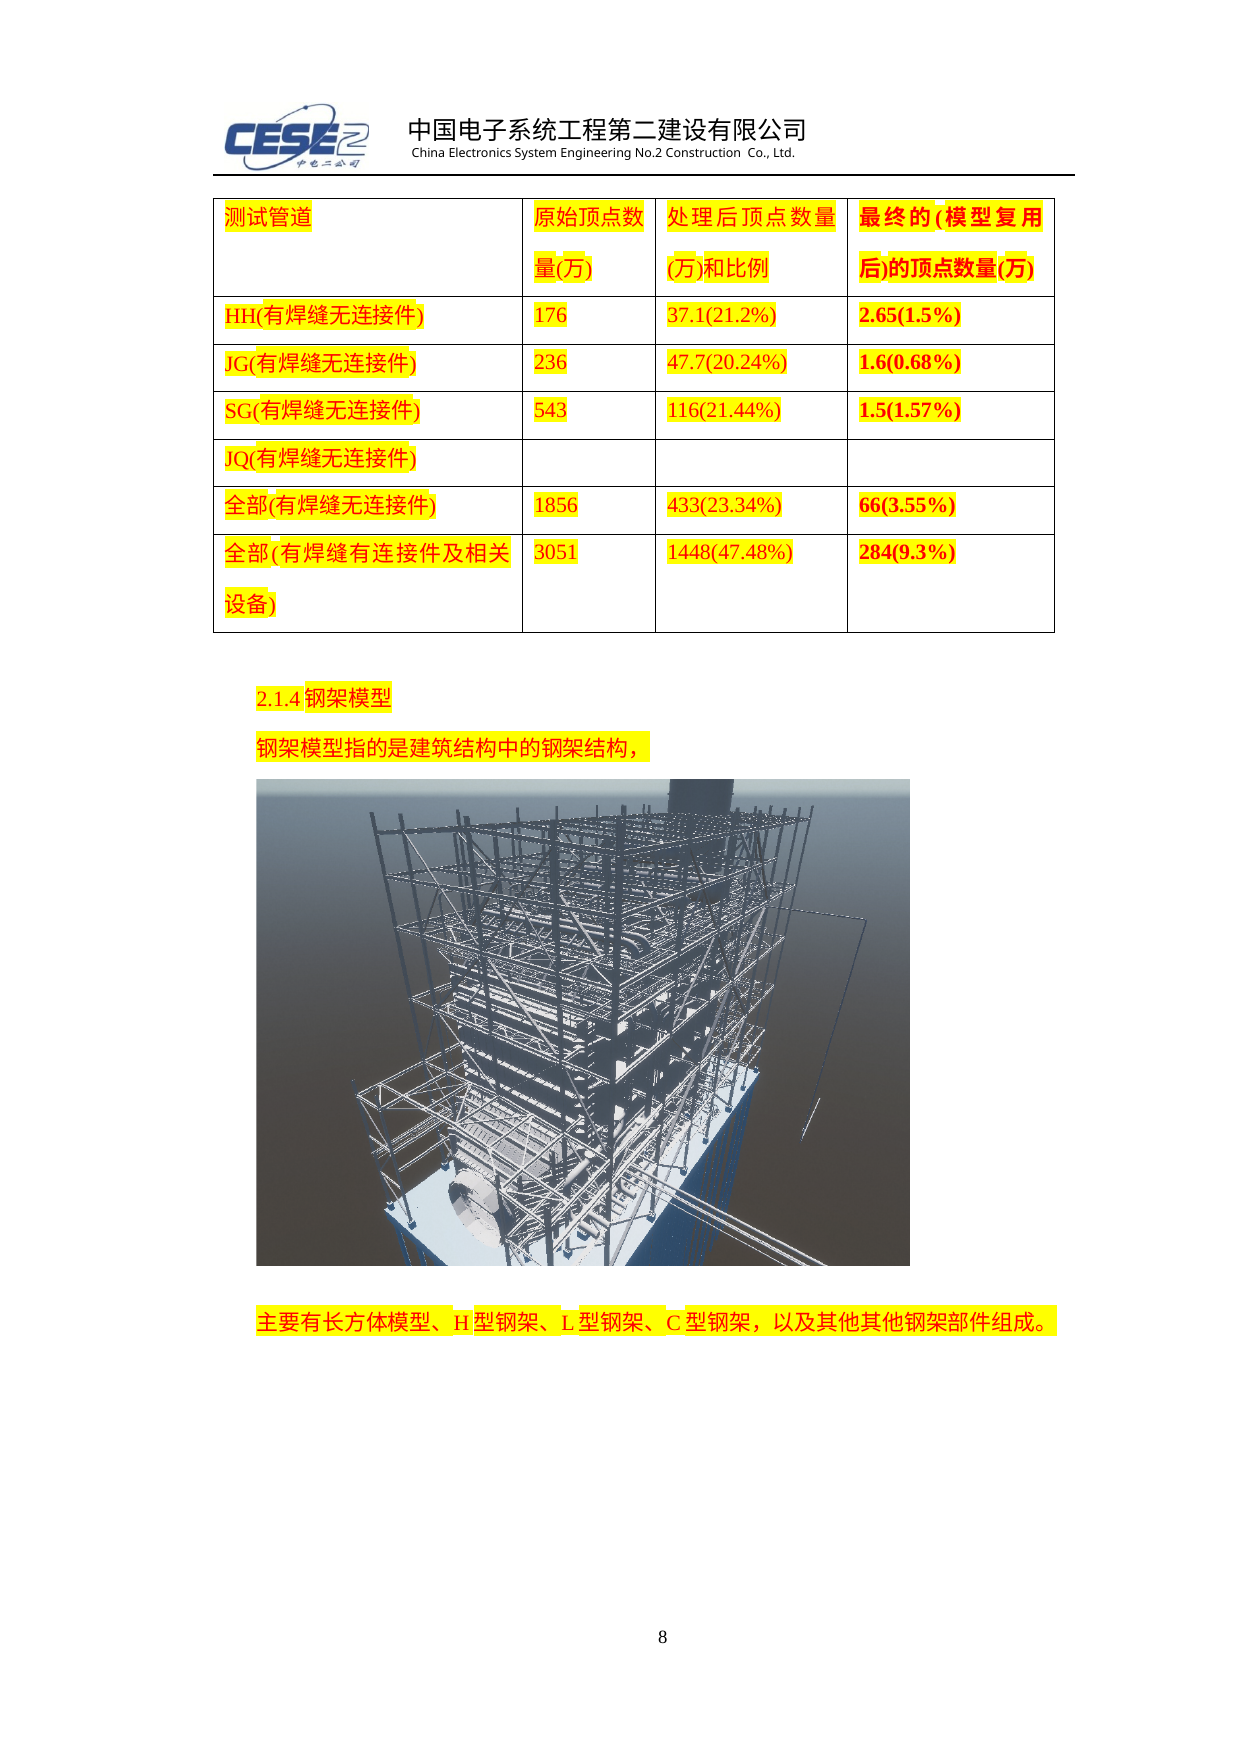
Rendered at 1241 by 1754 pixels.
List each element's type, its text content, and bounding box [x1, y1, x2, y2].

picture [256, 779, 910, 1266]
table_cell JG(有焊缝无连接件) [214, 345, 522, 391]
table_cell 1.5(1.57%) [848, 392, 1054, 439]
table_cell 47.7(20.24%) [656, 345, 847, 391]
table_cell 1.6(0.68%) [848, 345, 1054, 391]
table_cell HH(有焊缝无连接件) [214, 297, 522, 344]
table_cell [656, 440, 847, 486]
table_cell [523, 440, 655, 486]
table_header 原始顶点数量(万) [523, 199, 655, 296]
table_cell 543 [523, 392, 655, 439]
table_header 测试管道 [214, 199, 522, 296]
table_cell 37.1(21.2%) [656, 297, 847, 344]
table_cell JQ(有焊缝无连接件) [214, 440, 522, 486]
table_cell 284(9.3%) [848, 535, 1054, 632]
table_cell 1448(47.48%) [656, 535, 847, 632]
table_cell 116(21.44%) [656, 392, 847, 439]
table_cell 全部(有焊缝有连接件及相关设备) [214, 535, 522, 632]
table_header 处理后顶点数量(万)和比例 [656, 199, 847, 296]
list 主要有长方体模型、H型钢架、L型钢架、C型钢架，以及其他其他钢架部件组成。 [213, 1304, 1075, 1338]
table_cell [848, 440, 1054, 486]
table_cell 2.65(1.5%) [848, 297, 1054, 344]
table_cell 全部(有焊缝无连接件) [214, 487, 522, 534]
list 钢架模型指的是建筑结构中的钢架结构， [213, 729, 1075, 763]
list 2.1.4钢架模型 [213, 680, 1075, 714]
table_cell 433(23.34%) [656, 487, 847, 534]
table_cell 3051 [523, 535, 655, 632]
table_cell 176 [523, 297, 655, 344]
table_cell SG(有焊缝无连接件) [214, 392, 522, 439]
picture [224, 102, 369, 172]
table_cell 66(3.55%) [848, 487, 1054, 534]
table_cell 236 [523, 345, 655, 391]
table_cell 1856 [523, 487, 655, 534]
table_header 最终的(模型复用后)的顶点数量(万) [848, 199, 1054, 296]
